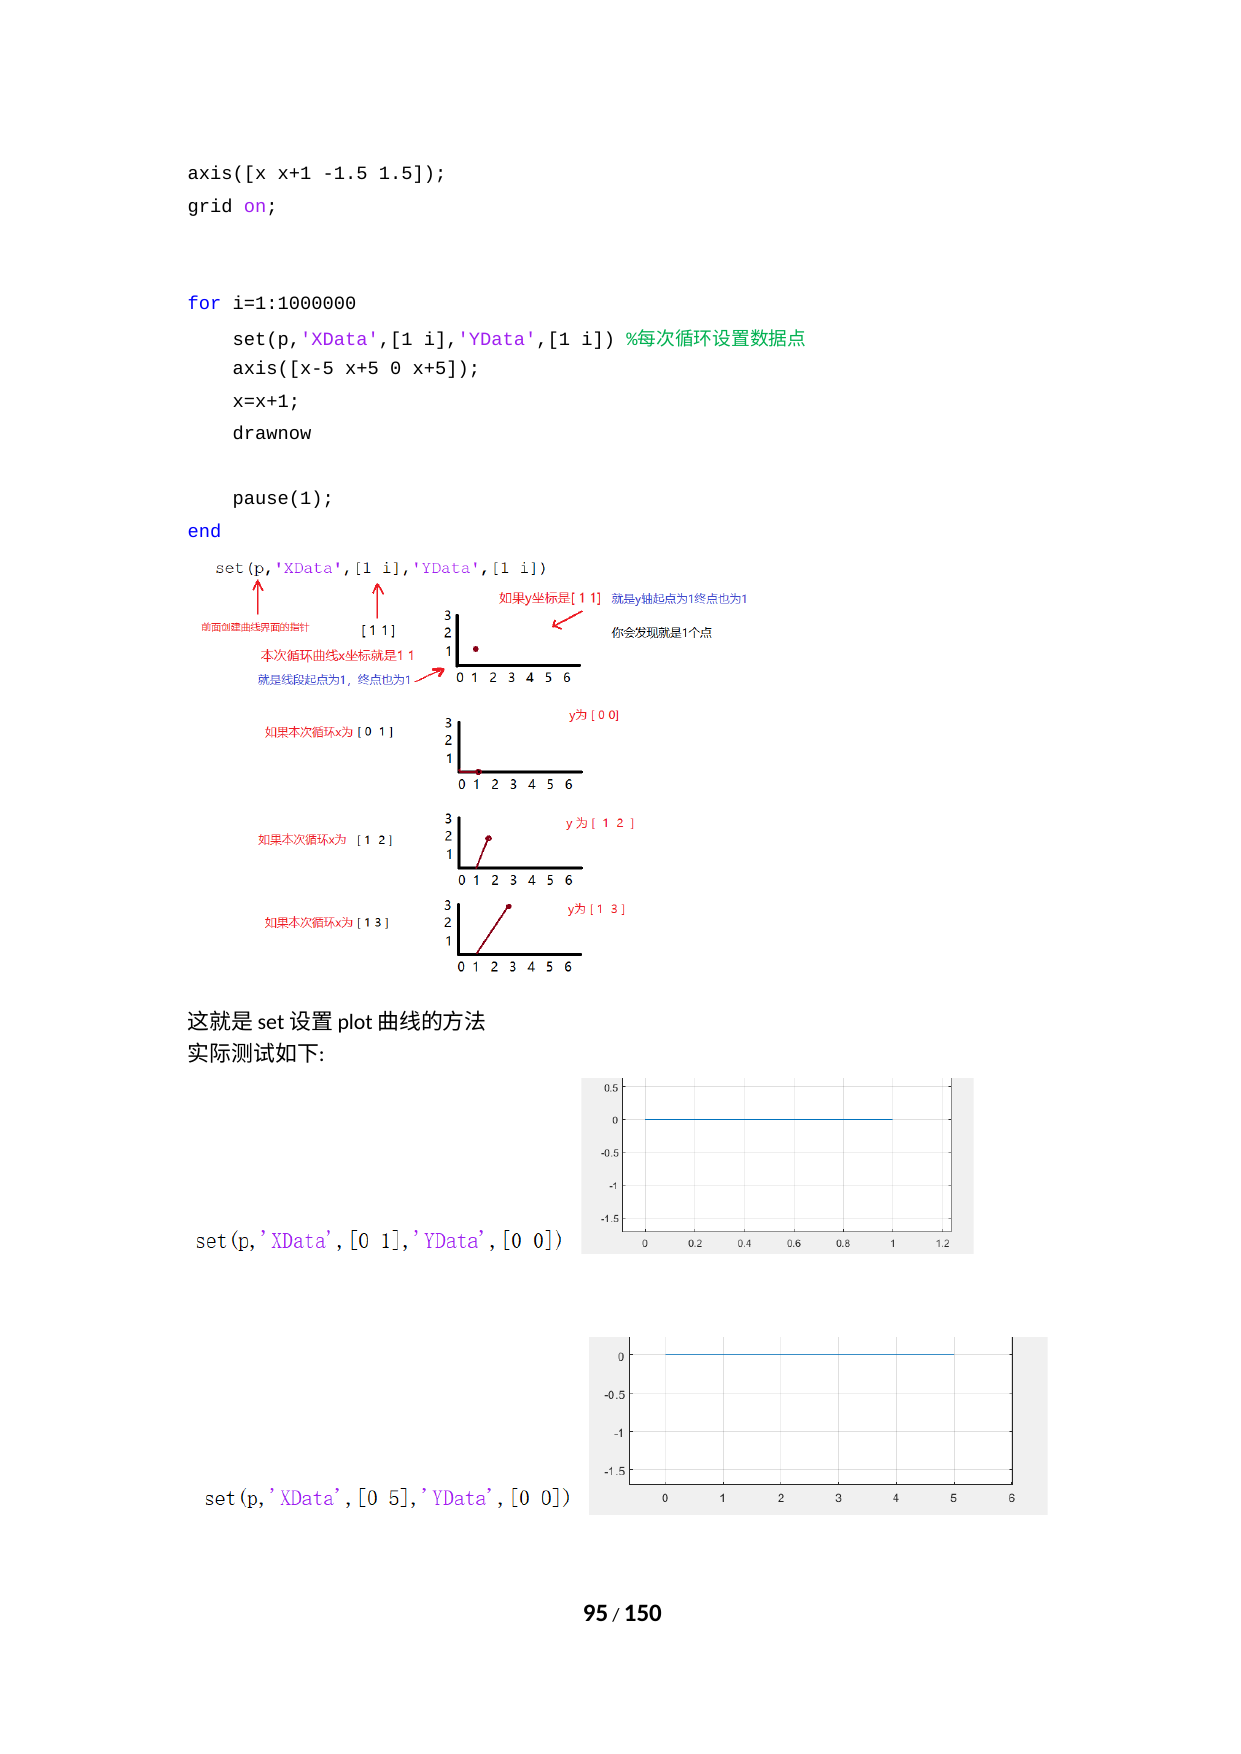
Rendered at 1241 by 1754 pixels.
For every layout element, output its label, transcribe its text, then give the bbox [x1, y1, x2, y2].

text grid on; [187, 191, 1053, 223]
text set(p,'XData',[1 i],'YData',[1 i]) %每次循环设置数据点 [187, 321, 1053, 353]
picture [187, 1219, 578, 1254]
picture [187, 1337, 1048, 1515]
text x=x+1; [187, 386, 1053, 418]
text axis([x-5 x+5 0 x+5]); [187, 353, 1053, 386]
text end [187, 516, 1053, 548]
text 这就是set 设置plot曲线的方法 [187, 1003, 1053, 1036]
text for i=1:1000000 [187, 288, 1053, 321]
picture [187, 548, 771, 976]
text axis([x x+1 -1.5 1.5]); [187, 158, 1053, 191]
text pause(1); [187, 483, 1053, 516]
text 实际测试如下: [187, 1036, 1053, 1068]
picture [581, 1078, 974, 1254]
text drawnow [187, 418, 1053, 451]
